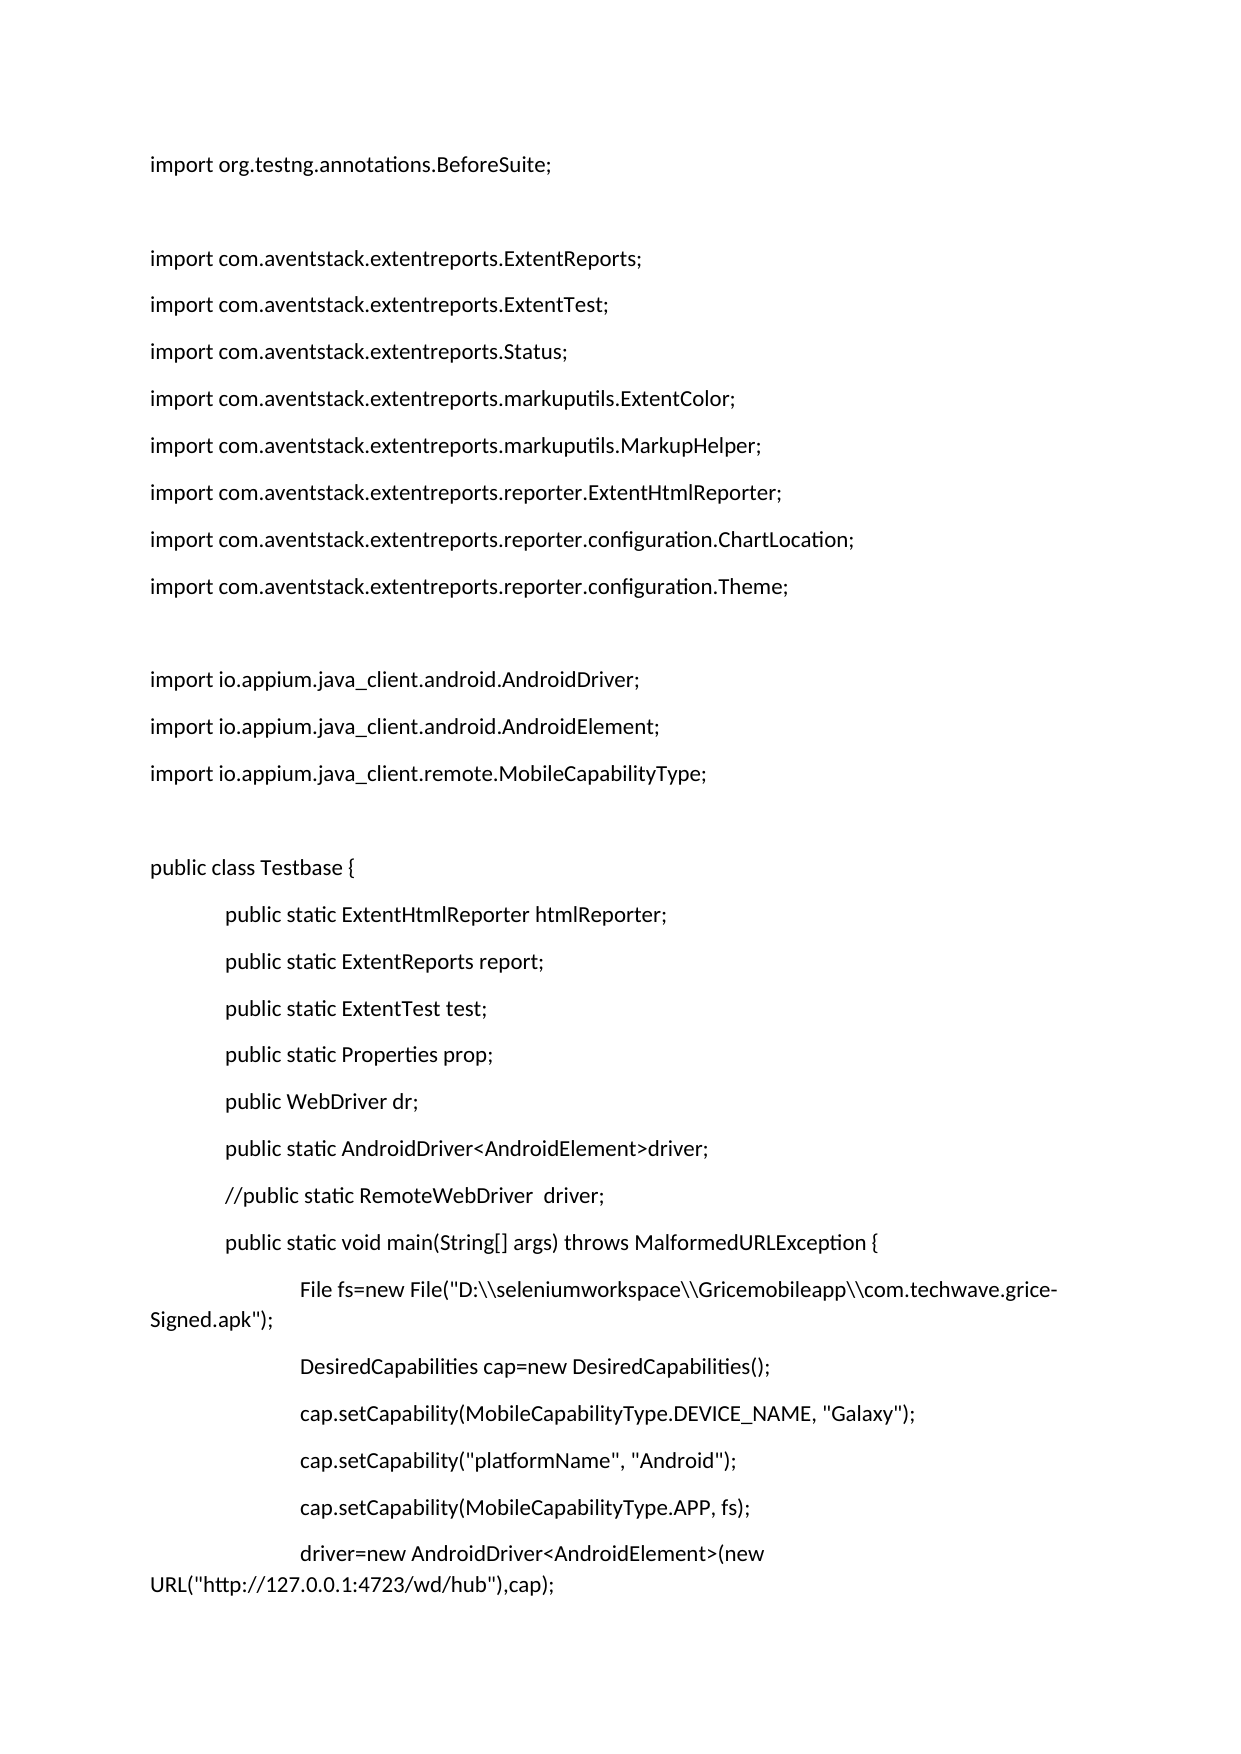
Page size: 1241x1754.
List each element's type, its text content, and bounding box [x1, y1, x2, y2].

text public static ExtentTest test; [150, 994, 1090, 1022]
text import io.appium.java_client.android.AndroidElement; [150, 712, 1090, 741]
text import com.aventstack.extentreports.reporter.ExtentHtmlReporter; [150, 478, 1090, 506]
text public static Properties prop; [150, 1041, 1090, 1069]
text import com.aventstack.extentreports.ExtentReports; [150, 244, 1090, 272]
text import io.appium.java_client.android.AndroidDriver; [150, 666, 1090, 694]
text public static AndroidDriver<AndroidElement>driver; [150, 1134, 1090, 1162]
text File fs=new File("D:\\seleniumworkspace\\Gricemobileapp\\com.techwave.grice-Signed.apk"); [150, 1275, 1090, 1333]
text cap.setCapability(MobileCapabilityType.APP, fs); [150, 1493, 1090, 1521]
text import com.aventstack.extentreports.reporter.configuration.Theme; [150, 572, 1090, 600]
text import org.testng.annotations.BeforeSuite; [150, 150, 1090, 178]
text public static ExtentReports report; [150, 947, 1090, 975]
text driver=new AndroidDriver<AndroidElement>(new URL("http://127.0.0.1:4723/wd/hub"),cap); [150, 1539, 1090, 1598]
text public class Testbase { [150, 853, 1090, 881]
text public static ExtentHtmlReporter htmlReporter; [150, 900, 1090, 928]
text import com.aventstack.extentreports.ExtentTest; [150, 291, 1090, 319]
text public WebDriver dr; [150, 1087, 1090, 1116]
text import com.aventstack.extentreports.markuputils.ExtentColor; [150, 384, 1090, 412]
text import io.appium.java_client.remote.MobileCapabilityType; [150, 759, 1090, 787]
text import com.aventstack.extentreports.markuputils.MarkupHelper; [150, 431, 1090, 459]
text cap.setCapability("platformName", "Android"); [150, 1446, 1090, 1474]
text DesiredCapabilities cap=new DesiredCapabilities(); [150, 1352, 1090, 1380]
text cap.setCapability(MobileCapabilityType.DEVICE_NAME, "Galaxy"); [150, 1399, 1090, 1427]
text import com.aventstack.extentreports.Status; [150, 337, 1090, 366]
text //public static RemoteWebDriver driver; [150, 1181, 1090, 1209]
text public static void main(String[] args) throws MalformedURLException { [150, 1228, 1090, 1256]
text import com.aventstack.extentreports.reporter.configuration.ChartLocation; [150, 525, 1090, 553]
